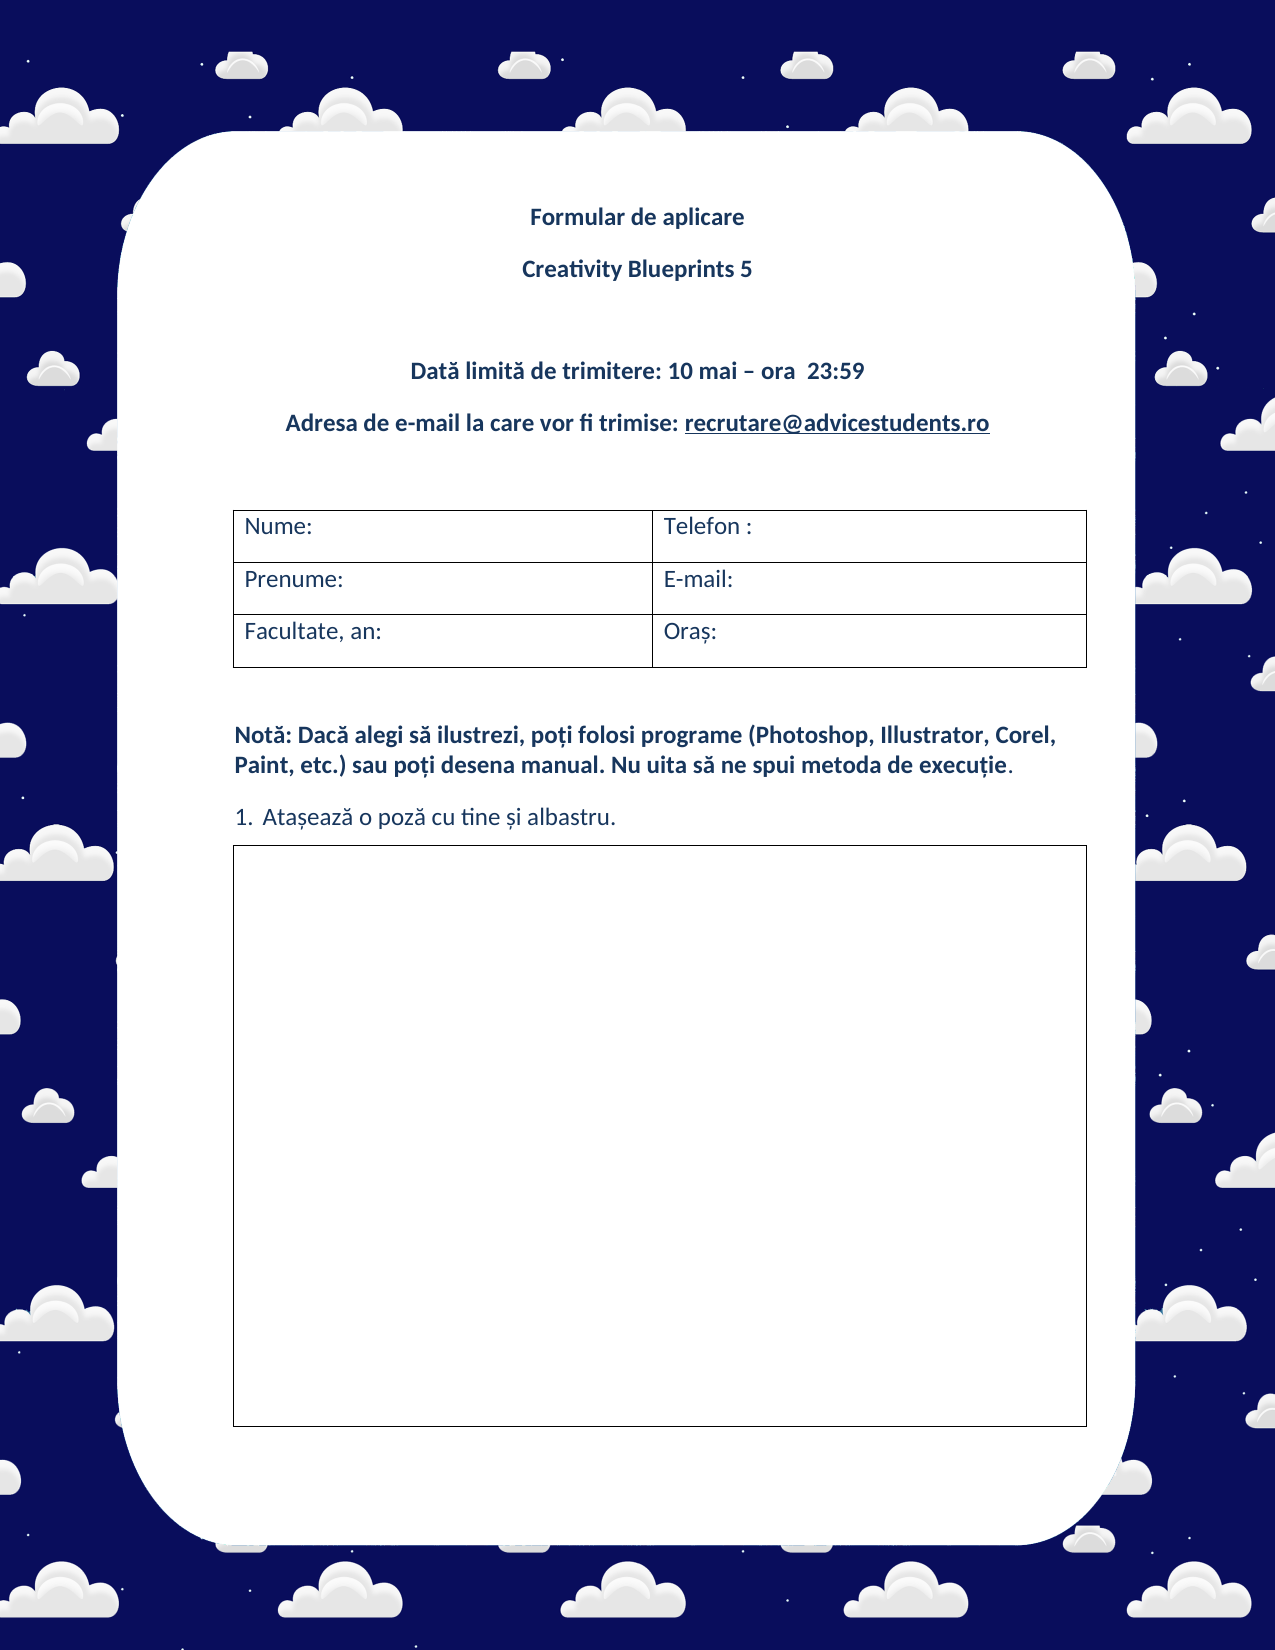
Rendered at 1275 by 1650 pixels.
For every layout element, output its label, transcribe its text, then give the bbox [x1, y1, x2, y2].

picture [0, 0, 1275, 1650]
table_cell Oraş: [653, 615, 1086, 667]
text Notă: Dacă alegi să ilustrezi, poți folosi programe (Photoshop, Illustrator, Corel, Paint, etc.) sau poți desena manual. Nu uita să ne spui metoda de execuție. [234, 719, 1087, 780]
text Creativity Blueprints 5 [187, 253, 1087, 283]
table_cell Facultate, an: [234, 615, 652, 667]
text Dată limită de trimitere: 10 mai – ora 23:59 [187, 355, 1087, 386]
table_header Nume: [234, 511, 652, 562]
text Adresa de e-mail la care vor fi trimise: recrutare@advicestudents.ro [187, 407, 1087, 437]
list Ataşează o poză cu tine şi albastru. [234, 801, 1087, 831]
table_cell Prenume: [234, 563, 652, 614]
table_header Telefon : [653, 511, 1086, 562]
text Formular de aplicare [187, 201, 1087, 232]
table_cell E-mail: [653, 563, 1086, 614]
